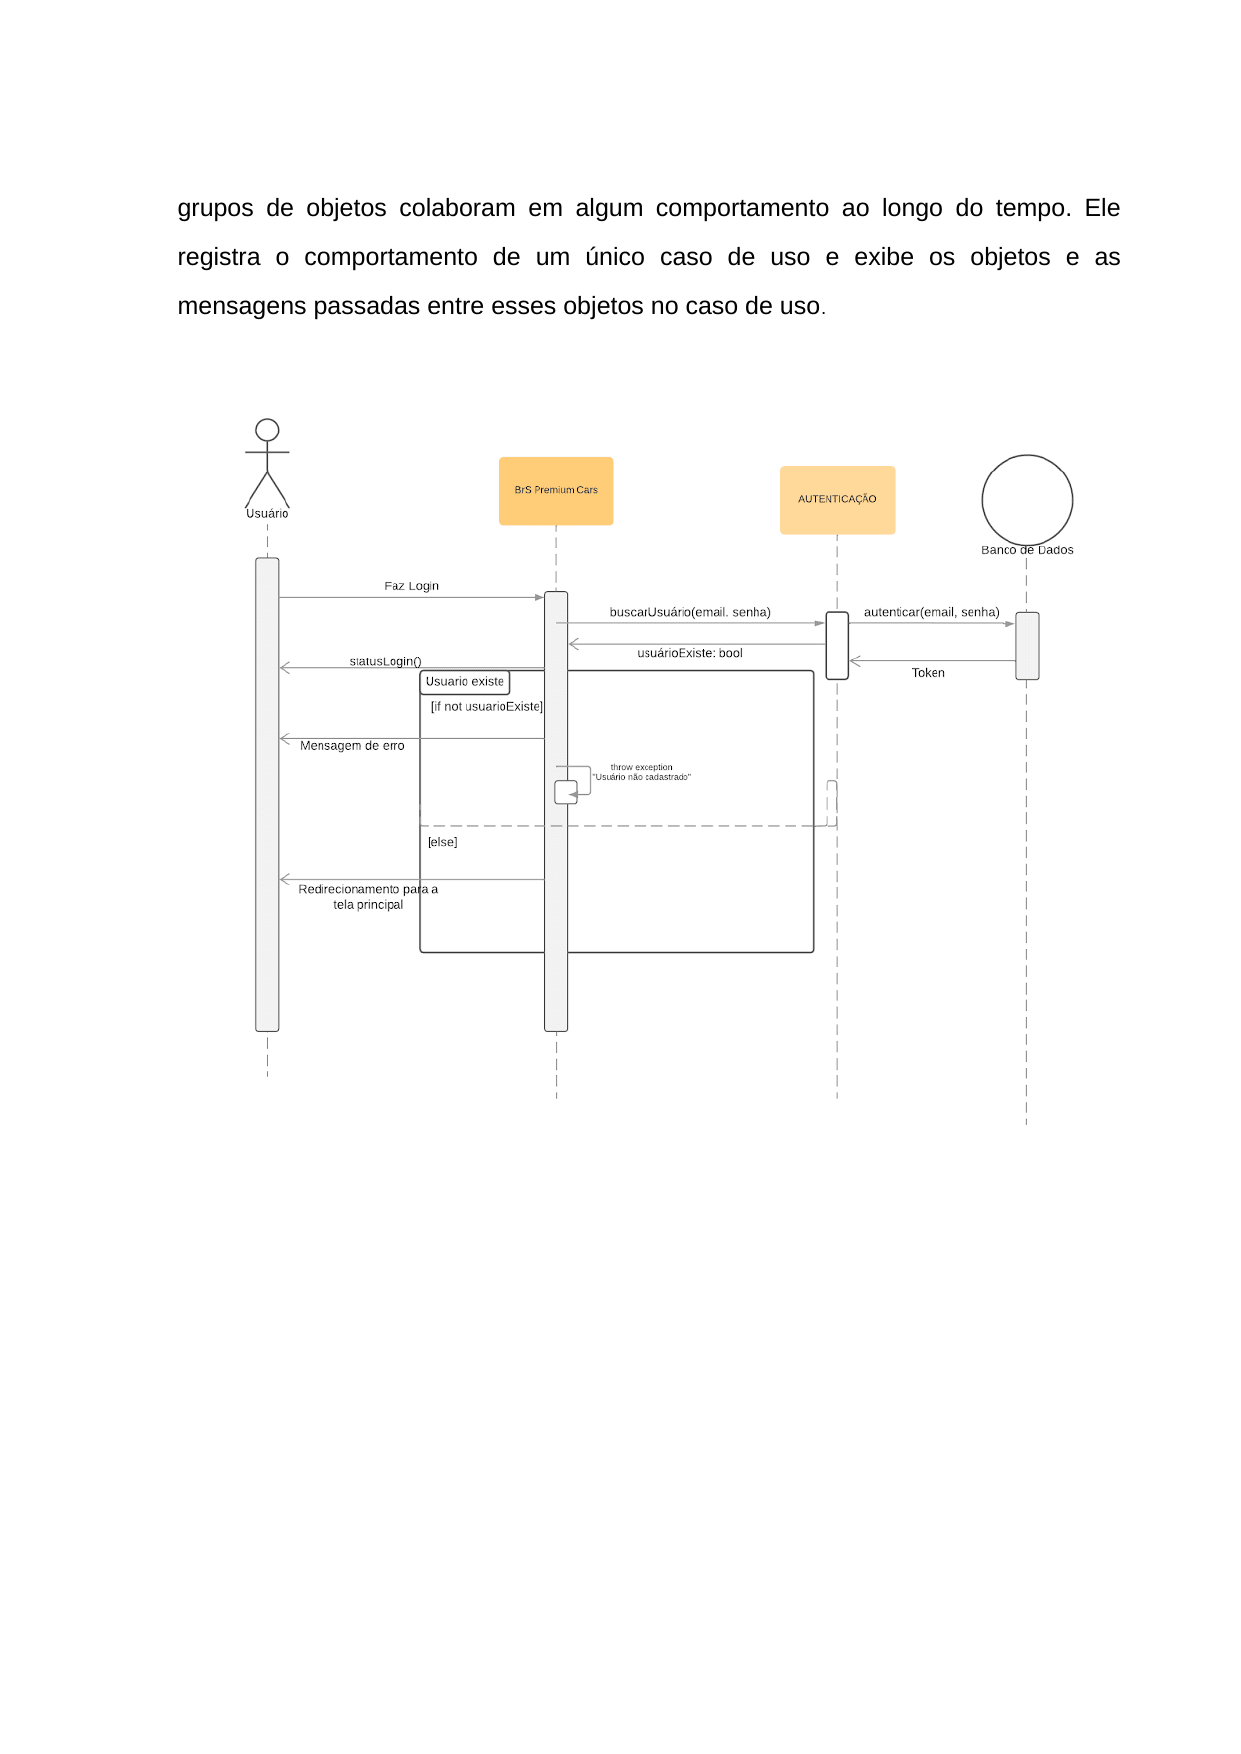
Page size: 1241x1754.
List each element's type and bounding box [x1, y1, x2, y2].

text [177, 191, 1122, 321]
picture [177, 397, 1117, 1147]
